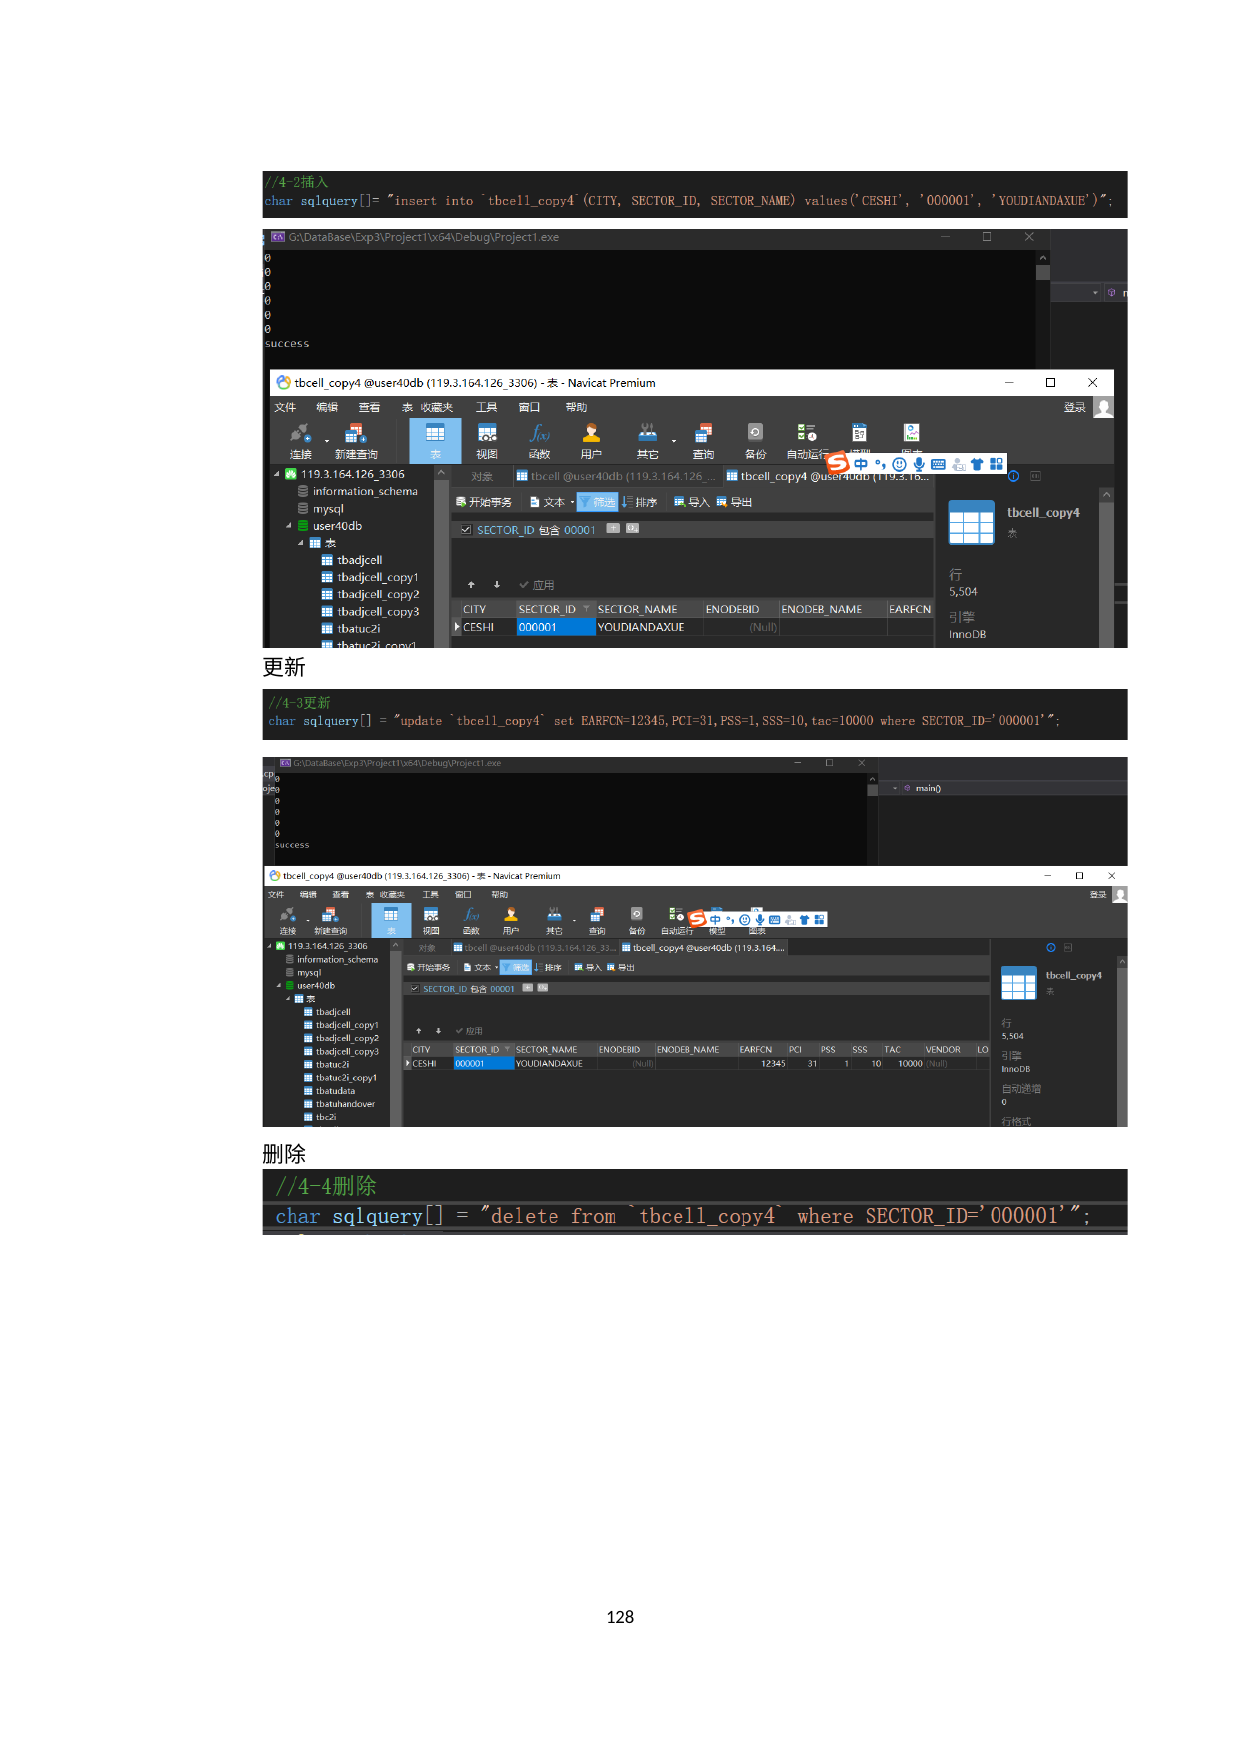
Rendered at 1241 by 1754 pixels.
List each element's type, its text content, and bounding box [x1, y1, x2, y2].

picture [262, 757, 1128, 1127]
list 更新 [262, 649, 1053, 682]
picture [262, 229, 1128, 648]
picture [262, 1169, 1128, 1235]
list 删除 [262, 1137, 1053, 1169]
picture [262, 171, 1128, 218]
picture [262, 689, 1128, 740]
